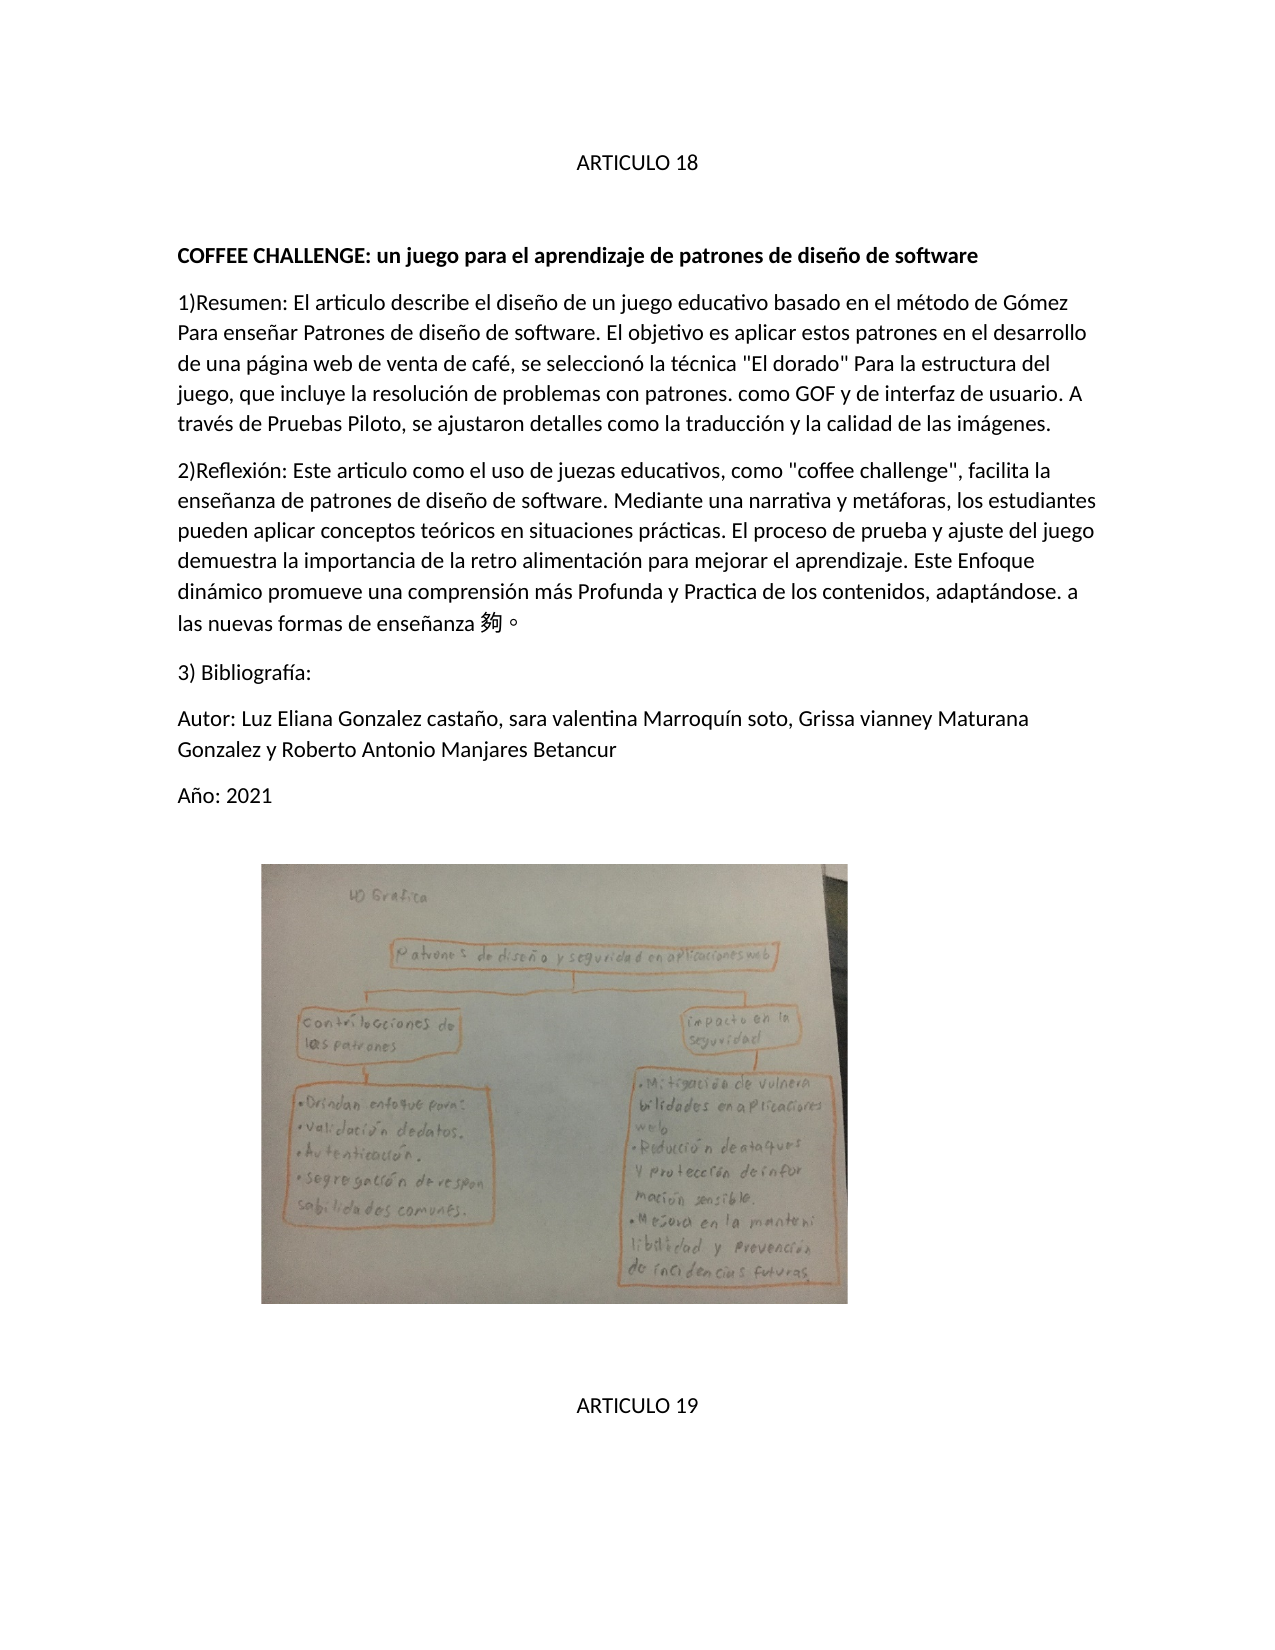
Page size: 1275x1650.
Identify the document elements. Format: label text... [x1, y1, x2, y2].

text 1)Resumen: El articulo describe el diseño de un juego educativo basado en el método de Gómez Para enseñar Patrones de diseño de software. El objetivo es aplicar estos patrones en el desarrollo de una página web de venta de café, se seleccionó la técnica "El dorado" Para la estructura del juego, que incluye la resolución de problemas con patrones. como GOF y de interfaz de usuario. A través de Pruebas Piloto, se ajustaron detalles como la traducción y la calidad de las imágenes. [177, 288, 1098, 437]
text COFFEE CHALLENGE: un juego para el aprendizaje de patrones de diseño de software [177, 241, 1098, 269]
picture [261, 864, 848, 1304]
text Autor: Luz Eliana Gonzalez castaño, sara valentina Marroquín soto, Grissa vianney Maturana Gonzalez y Roberto Antonio Manjares Betancur [177, 704, 1098, 763]
text 3) Bibliografía: [177, 658, 1098, 686]
text ARTICULO 19 [177, 1391, 1098, 1419]
text Año: 2021 [177, 782, 1098, 810]
text 2)Reflexión: Este articulo como el uso de juezas educativos, como "coffee challenge", facilita la enseñanza de patrones de diseño de software. Mediante una narrativa y metáforas, los estudiantes pueden aplicar conceptos teóricos en situaciones prácticas. El proceso de prueba y ajuste del juego demuestra la importancia de la retro alimentación para mejorar el aprendizaje. Este Enfoque dinámico promueve una comprensión más Profunda y Practica de los contenidos, adaptándose. a las nuevas formas de enseñanza夠。 [177, 456, 1098, 638]
text ARTICULO 18 [177, 148, 1098, 176]
